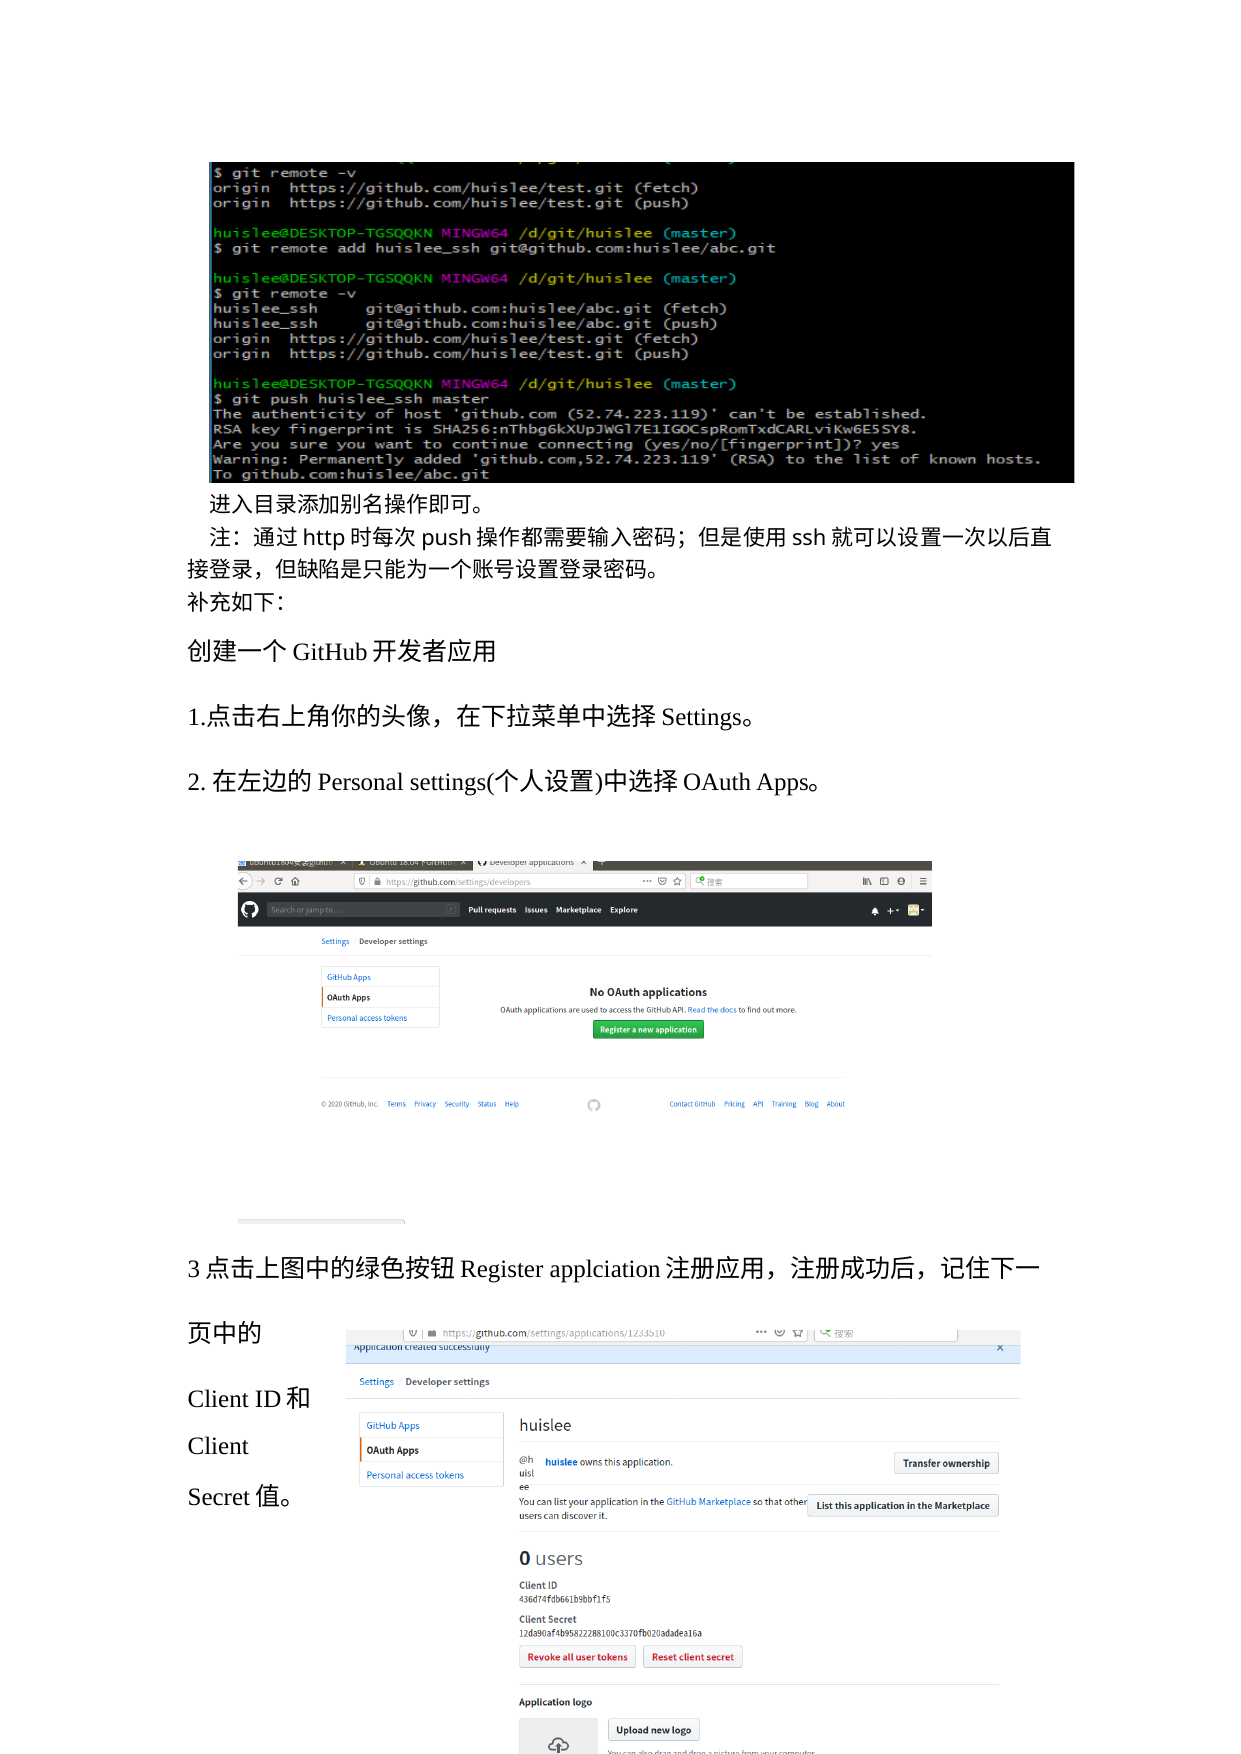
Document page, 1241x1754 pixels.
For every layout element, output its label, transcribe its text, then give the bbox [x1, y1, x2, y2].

text 创建一个GitHub开发者应用 [187, 617, 1053, 682]
text 注：通过http时每次push操作都需要输入密码；但是使用ssh就可以设置一次以后直接登录，但缺陷是只能为一个账号设置登录密码。 [187, 519, 1053, 584]
text 1.点击右上角你的头像，在下拉菜单中选择Settings。 [187, 682, 1053, 747]
text 2. 在左边的Personal settings(个人设置)中选择OAuth Apps。 [187, 747, 1053, 812]
text 补充如下： [187, 584, 1053, 617]
text 进入目录添加别名操作即可。 [187, 487, 1053, 519]
picture [237, 861, 932, 1224]
text 3点击上图中的绿色按钮Register applciation注册应用，注册成功后，记住下一页中的Client ID和Client Secret值。 [187, 1234, 1053, 1527]
picture [209, 162, 1075, 483]
picture [345, 1330, 1021, 1754]
